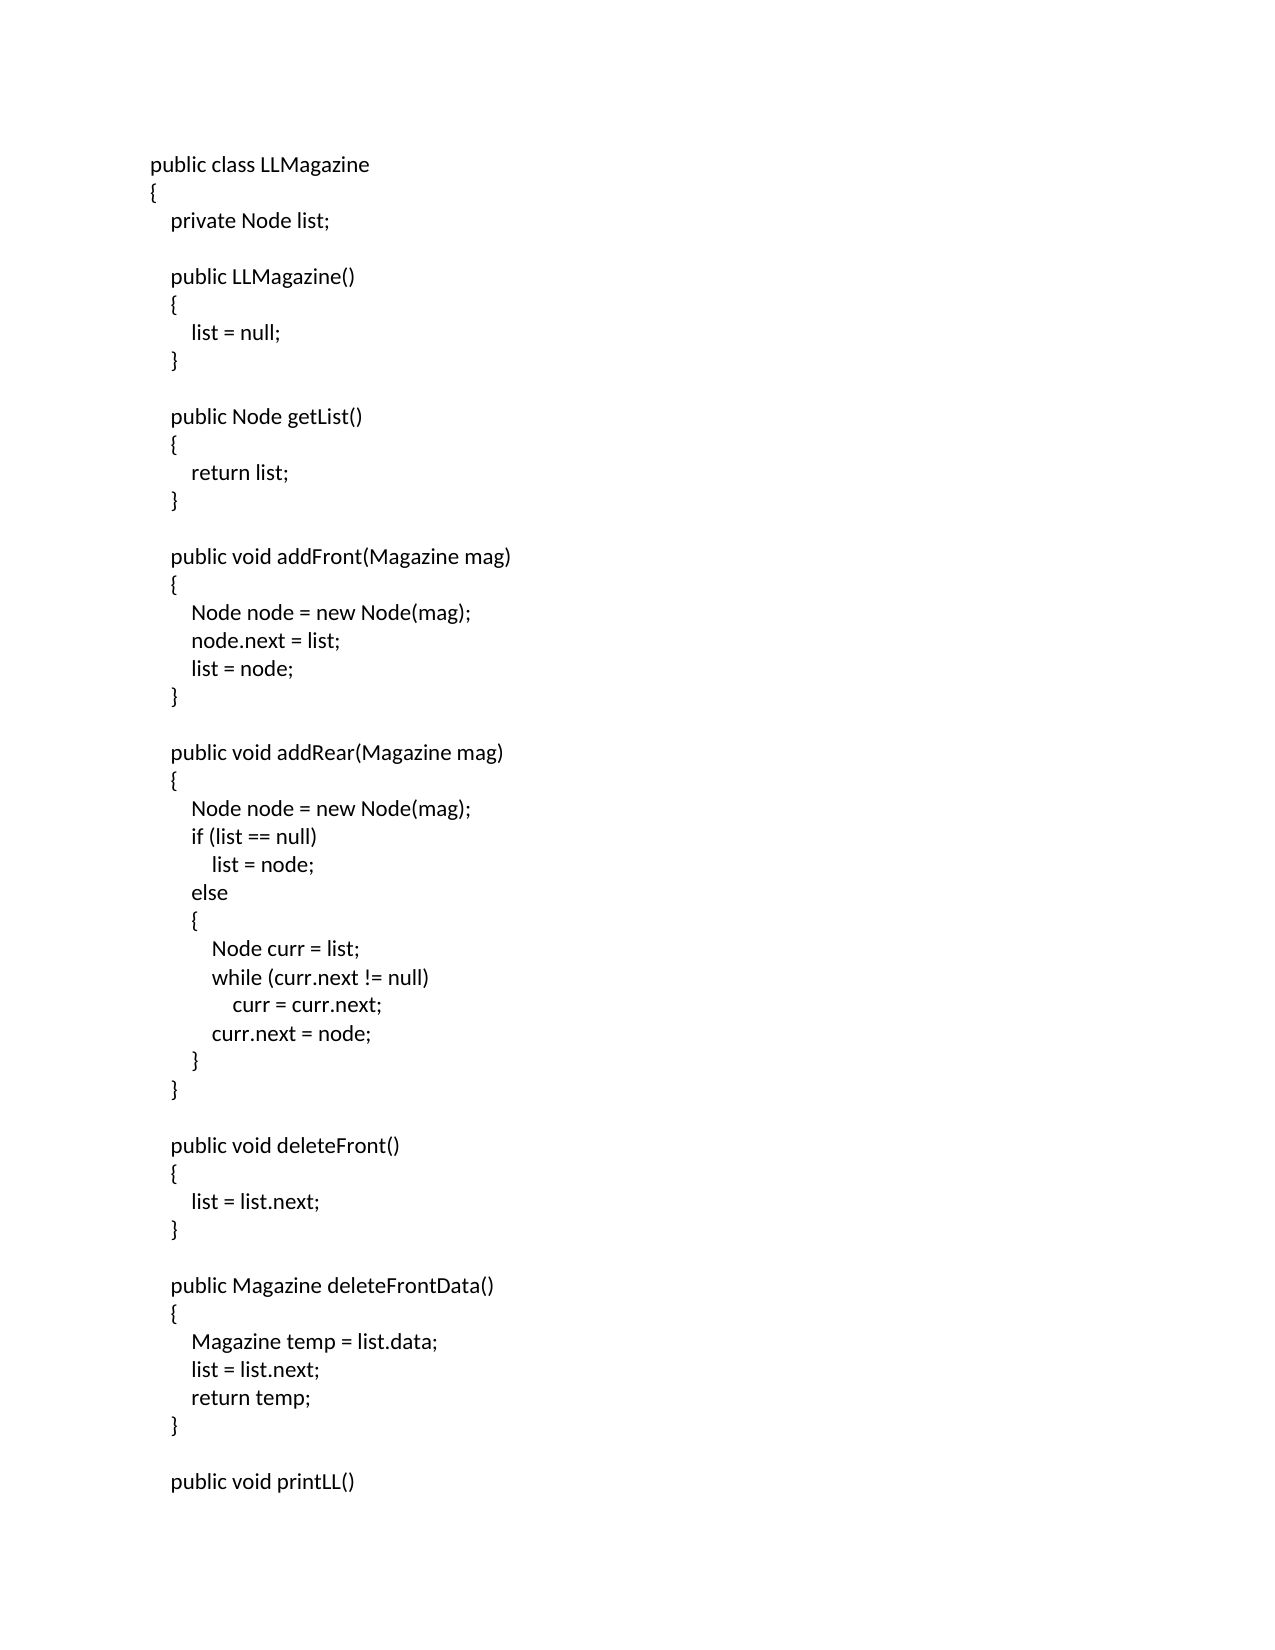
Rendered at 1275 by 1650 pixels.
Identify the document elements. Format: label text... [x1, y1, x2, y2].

text public Magazine deleteFrontData() [150, 1271, 1125, 1299]
text curr.next = node; [150, 1019, 1125, 1047]
text public class LLMagazine [150, 150, 1125, 178]
text Node node = new Node(mag); [150, 598, 1125, 626]
text { [150, 570, 1125, 598]
text } [150, 1215, 1125, 1243]
text public Node getList() [150, 402, 1125, 430]
text } [150, 1075, 1125, 1103]
text } [150, 1047, 1125, 1075]
text Node curr = list; [150, 934, 1125, 963]
text list = node; [150, 654, 1125, 682]
text public LLMagazine() [150, 262, 1125, 290]
text list = list.next; [150, 1187, 1125, 1215]
text { [150, 907, 1125, 934]
text node.next = list; [150, 626, 1125, 654]
text public void addFront(Magazine mag) [150, 542, 1125, 570]
text return temp; [150, 1383, 1125, 1411]
text { [150, 290, 1125, 318]
text while (curr.next != null) [150, 963, 1125, 991]
text public void addRear(Magazine mag) [150, 738, 1125, 766]
text { [150, 430, 1125, 458]
text Node node = new Node(mag); [150, 794, 1125, 822]
text { [150, 1299, 1125, 1327]
text return list; [150, 458, 1125, 486]
text } [150, 346, 1125, 374]
text else [150, 878, 1125, 907]
text curr = curr.next; [150, 991, 1125, 1019]
text } [150, 1411, 1125, 1439]
text list = list.next; [150, 1355, 1125, 1383]
text list = node; [150, 851, 1125, 878]
text } [150, 486, 1125, 514]
text } [150, 682, 1125, 710]
text private Node list; [150, 206, 1125, 234]
text { [150, 766, 1125, 794]
text list = null; [150, 318, 1125, 346]
text { [150, 1159, 1125, 1187]
text if (list == null) [150, 822, 1125, 851]
text Magazine temp = list.data; [150, 1327, 1125, 1355]
text { [150, 178, 1125, 206]
text public void printLL() [150, 1467, 1125, 1495]
text public void deleteFront() [150, 1131, 1125, 1159]
